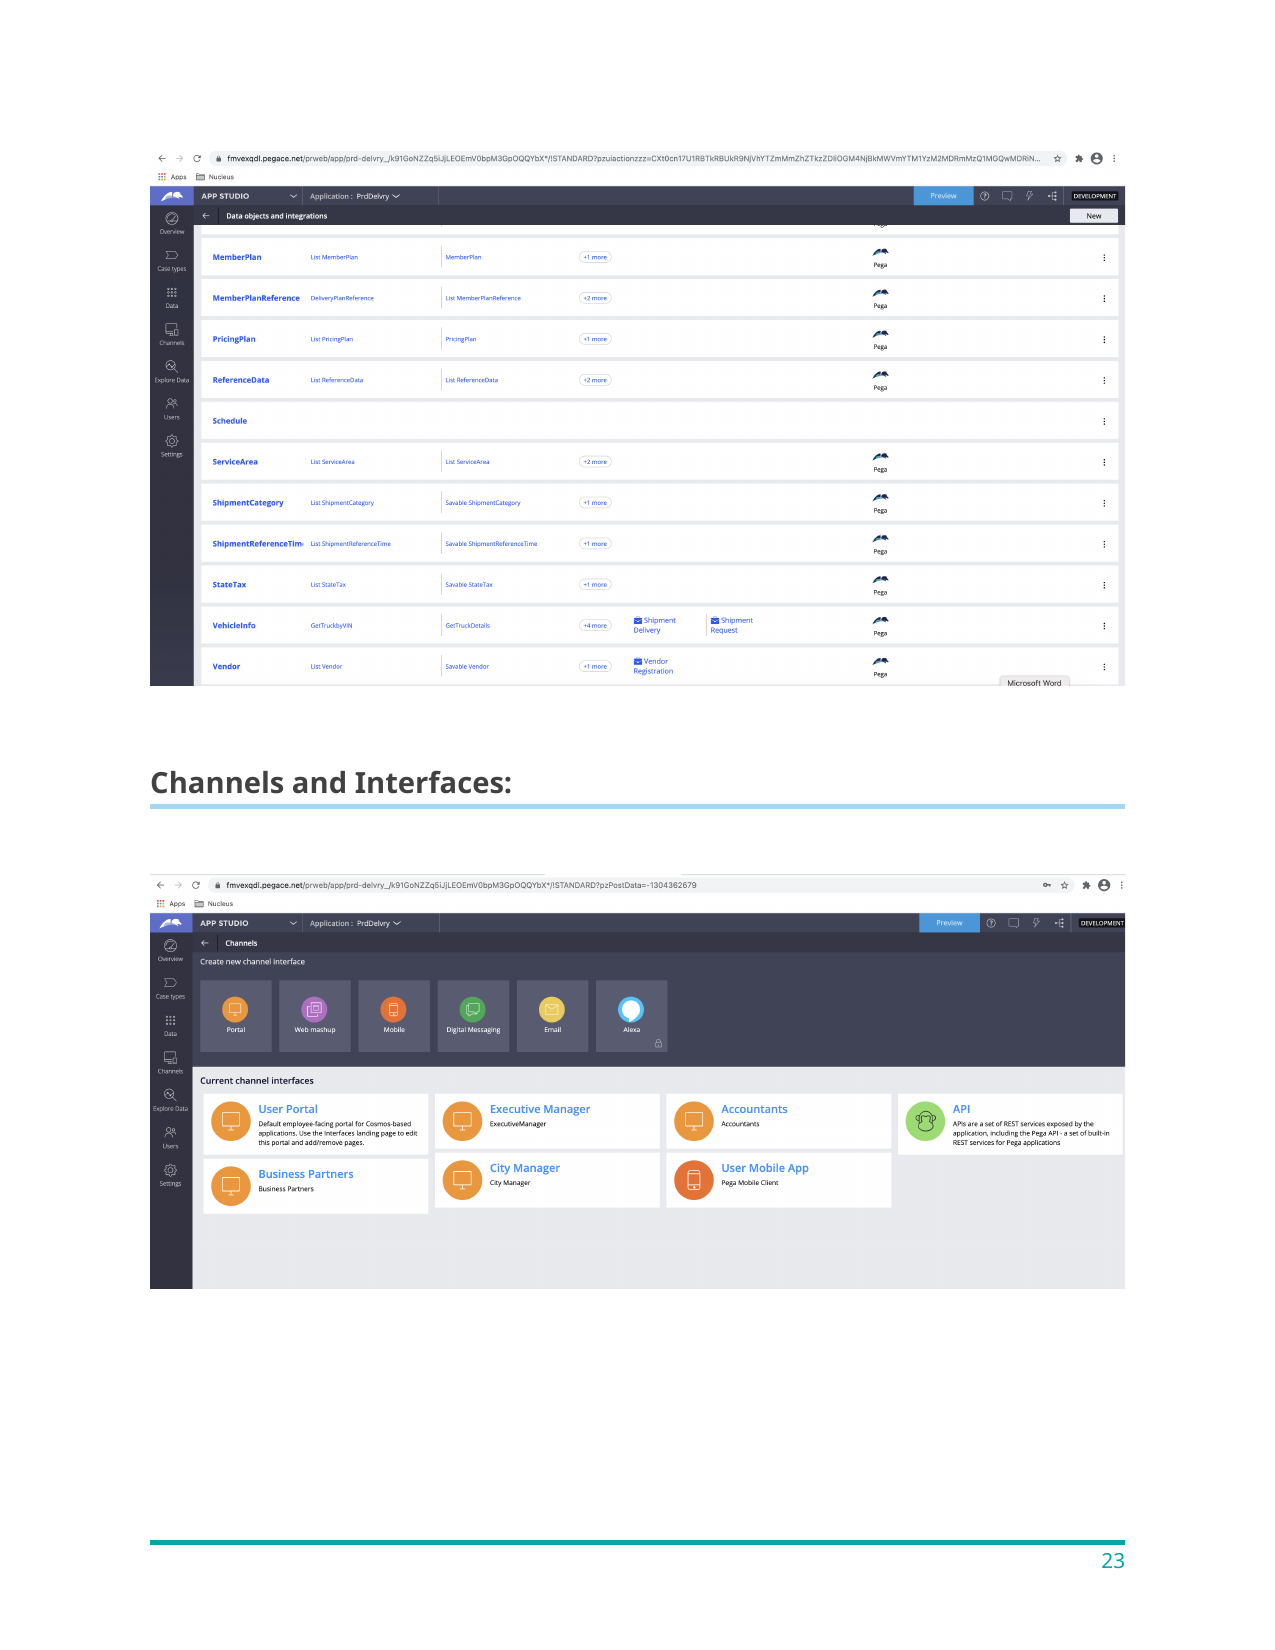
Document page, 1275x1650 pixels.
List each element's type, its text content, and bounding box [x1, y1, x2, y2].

picture [150, 150, 1125, 686]
picture [150, 874, 1125, 1289]
subtitle Channels and Interfaces: [150, 763, 1125, 804]
